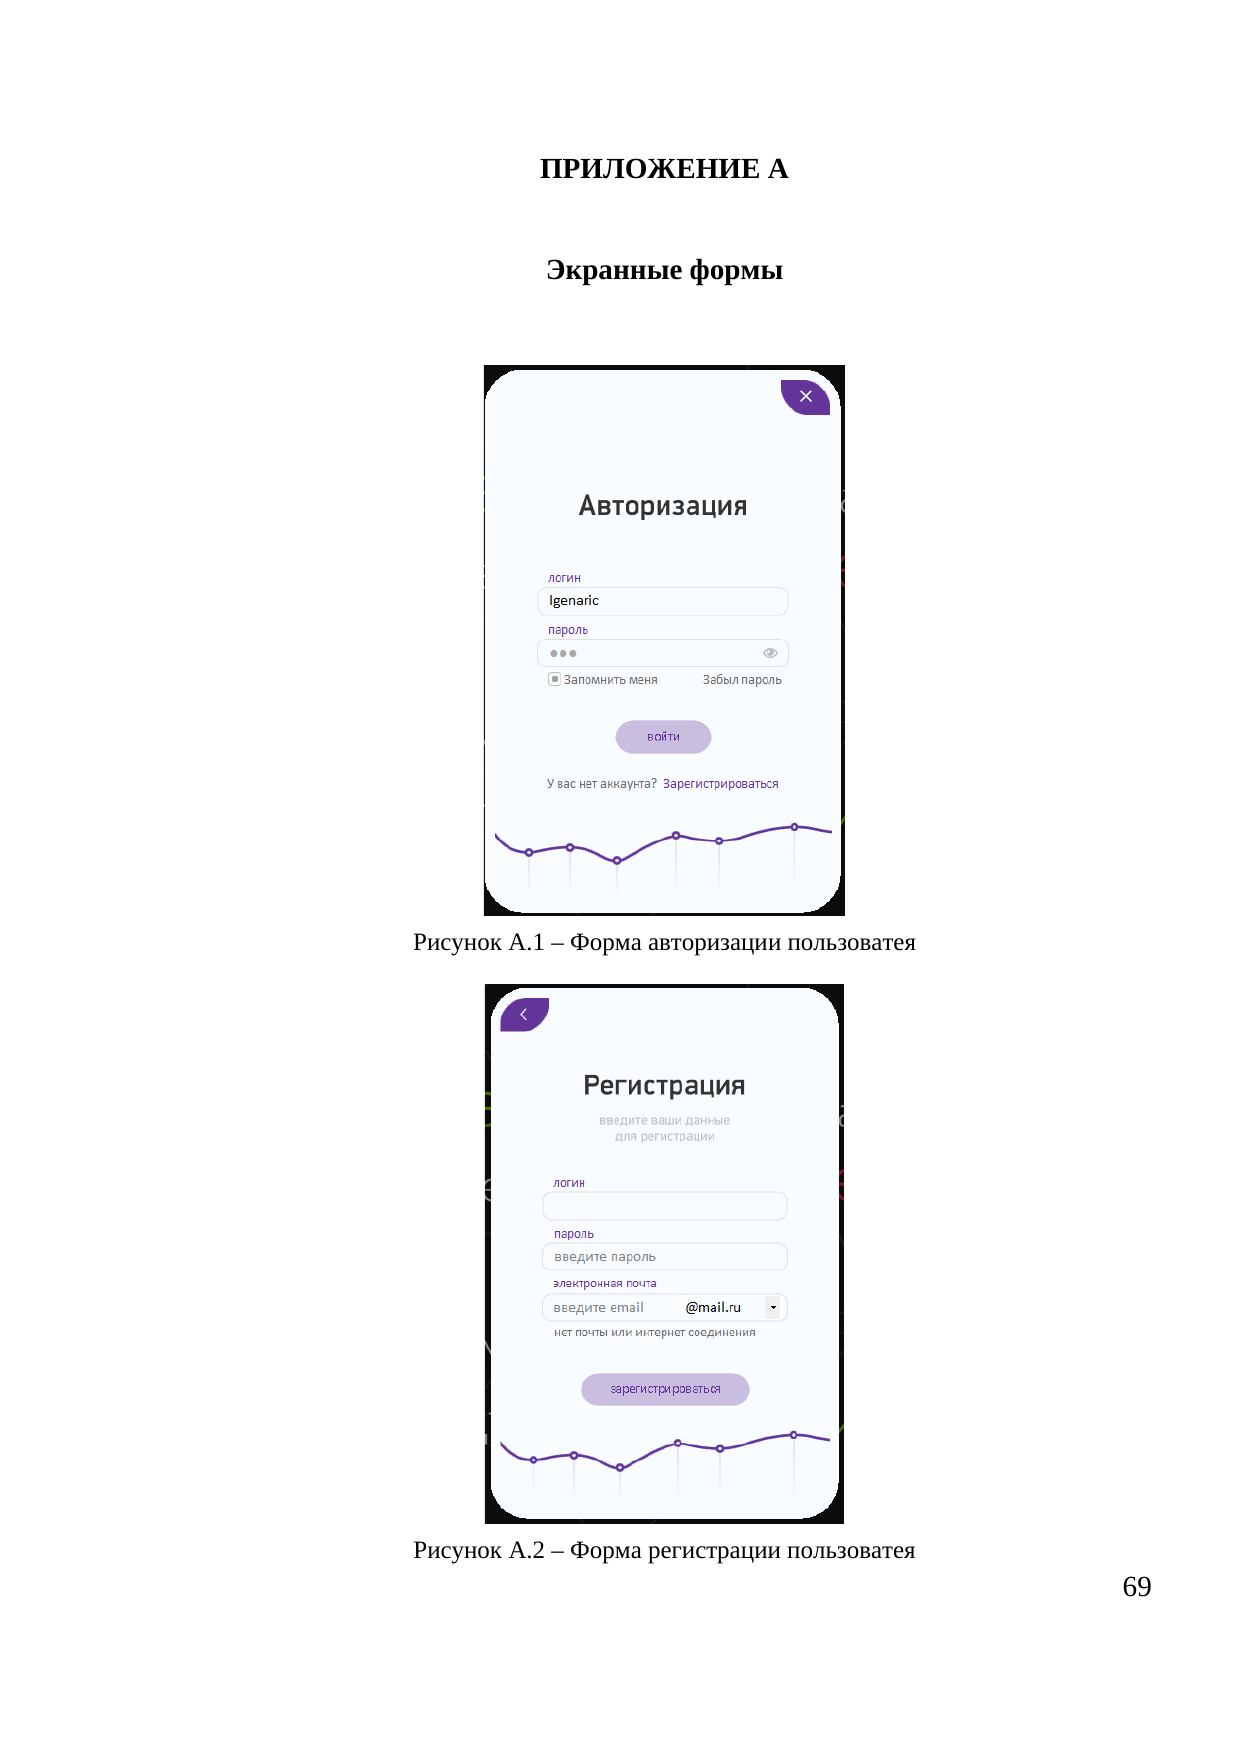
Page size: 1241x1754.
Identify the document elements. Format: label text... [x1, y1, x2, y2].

text Рисунок A.1 – Форма авторизации пользоватея [177, 927, 1152, 956]
text Рисунок A.2 – Форма регистрации пользоватея [177, 1535, 1152, 1564]
picture [483, 365, 845, 916]
subtitle ПРИЛОЖЕНИЕ А Экранные формы [177, 152, 1152, 286]
picture [484, 984, 844, 1524]
